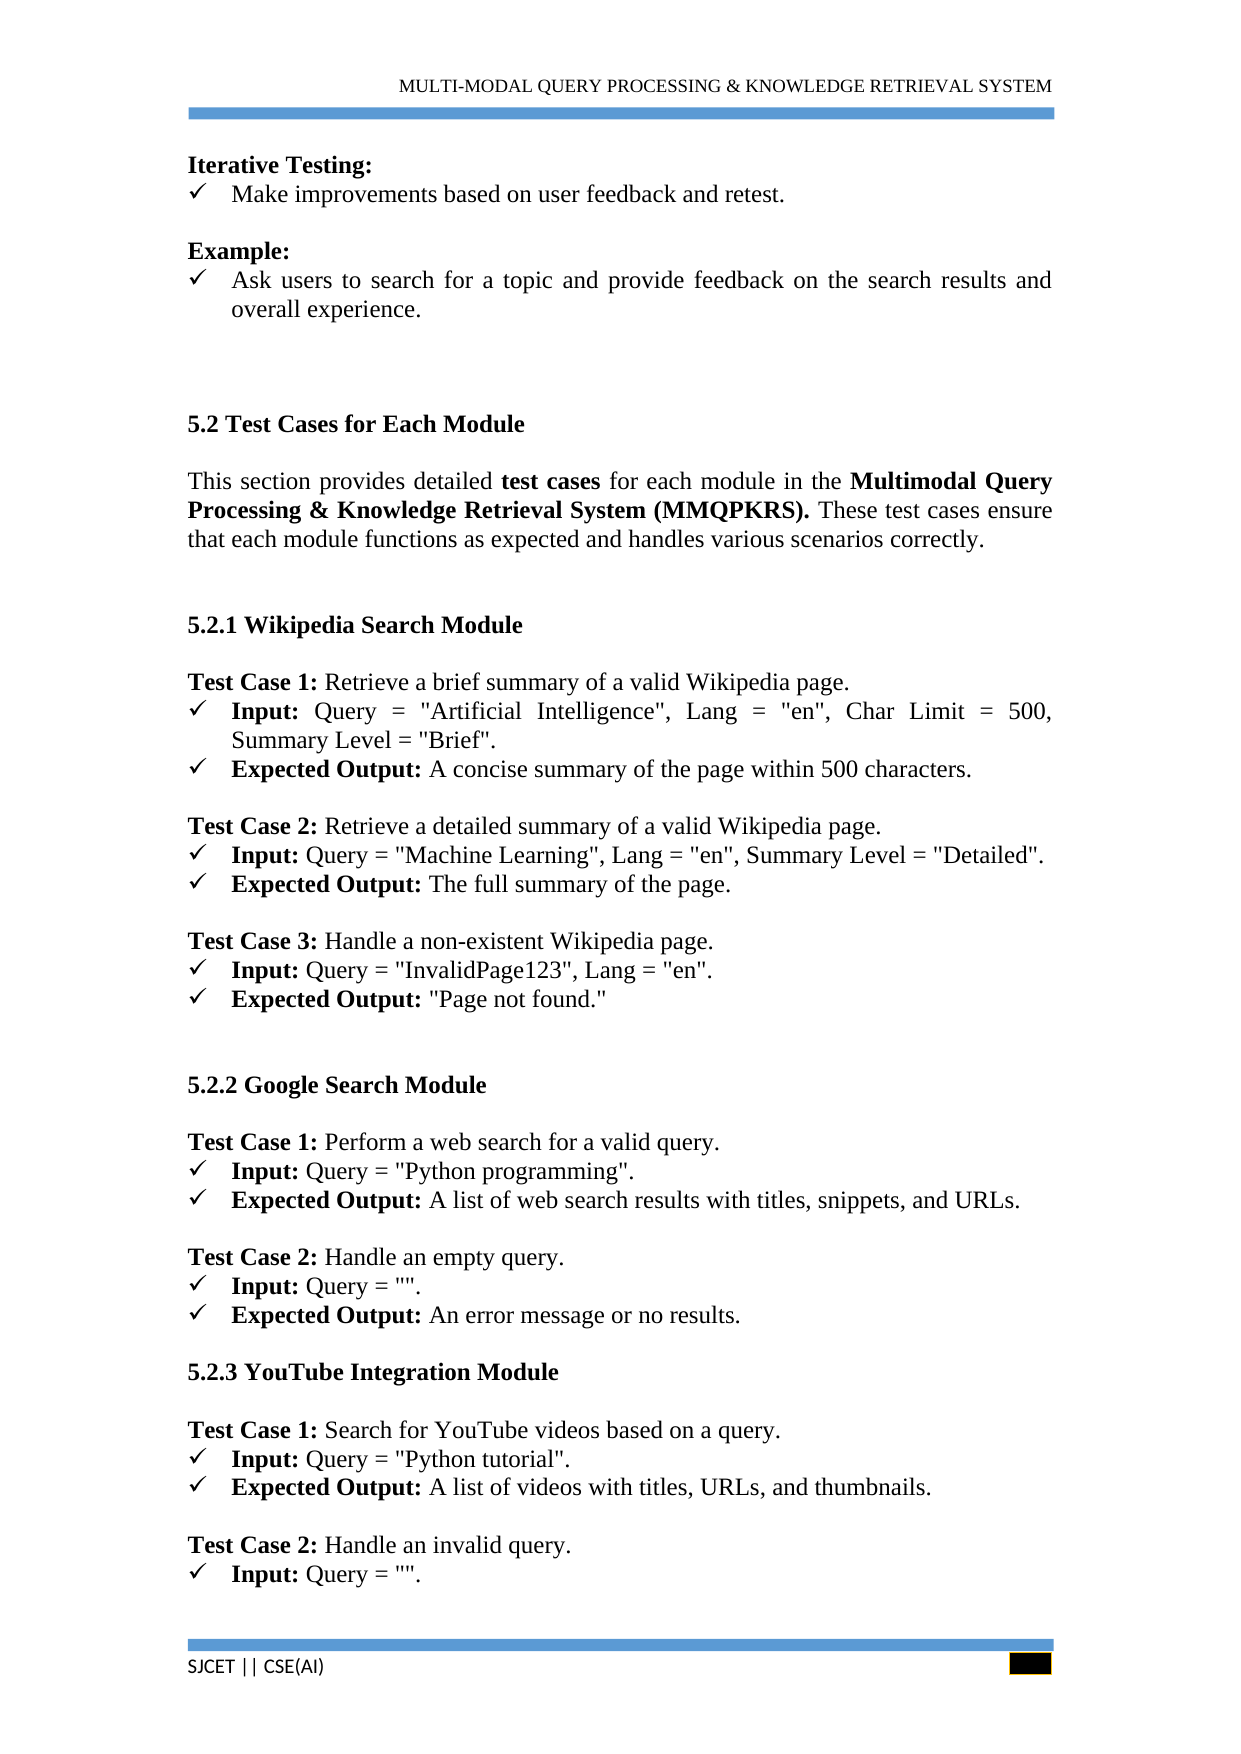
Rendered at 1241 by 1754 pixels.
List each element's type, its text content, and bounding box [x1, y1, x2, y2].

list 5.2.2 Google Search Module [187, 1070, 1053, 1099]
list Test Case 2: Handle an empty query. [187, 1242, 1053, 1271]
list Test Case 3: Handle a non-existent Wikipedia page. [187, 926, 1053, 955]
list Input: Query = "InvalidPage123", Lang = "en". [187, 955, 1053, 984]
list 5.2.3 YouTube Integration Module [187, 1357, 1053, 1386]
list Input: Query = "". [187, 1559, 1053, 1587]
list This section provides detailed test cases for each module in the Multimodal Query Processing & Knowledge Retrieval System (MMQPKRS). These test cases ensure that each module functions as expected and handles various scenarios correctly. [187, 466, 1053, 552]
list Make improvements based on user feedback and retest. [187, 179, 1053, 207]
list Input: Query = "Python tutorial". [187, 1444, 1053, 1472]
list Test Case 1: Retrieve a brief summary of a valid Wikipedia page. [187, 667, 1053, 696]
list Test Case 1: Search for YouTube videos based on a query. [187, 1415, 1053, 1444]
list Expected Output: A list of videos with titles, URLs, and thumbnails. [187, 1472, 1053, 1501]
list Test Case 2: Retrieve a detailed summary of a valid Wikipedia page. [187, 811, 1053, 840]
list 5.2 Test Cases for Each Module [187, 409, 1053, 437]
list Expected Output: A concise summary of the page within 500 characters. [187, 754, 1053, 782]
list Expected Output: The full summary of the page. [187, 869, 1053, 897]
list Input: Query = "Python programming". [187, 1156, 1053, 1185]
list Expected Output: An error message or no results. [187, 1300, 1053, 1329]
list Test Case 1: Perform a web search for a valid query. [187, 1127, 1053, 1156]
list Input: Query = "". [187, 1271, 1053, 1300]
list Iterative Testing: [187, 150, 1053, 179]
list Input: Query = "Artificial Intelligence", Lang = "en", Char Limit = 500, Summary Level = "Brief". [187, 696, 1053, 754]
list Example: [187, 236, 1053, 265]
list Input: Query = "Machine Learning", Lang = "en", Summary Level = "Detailed". [187, 840, 1053, 869]
list Ask users to search for a topic and provide feedback on the search results and overall experience. [187, 265, 1053, 322]
list 5.2.1 Wikipedia Search Module [187, 610, 1053, 639]
list Expected Output: A list of web search results with titles, snippets, and URLs. [187, 1185, 1053, 1214]
list Expected Output: "Page not found." [187, 984, 1053, 1012]
list Test Case 2: Handle an invalid query. [187, 1530, 1053, 1559]
